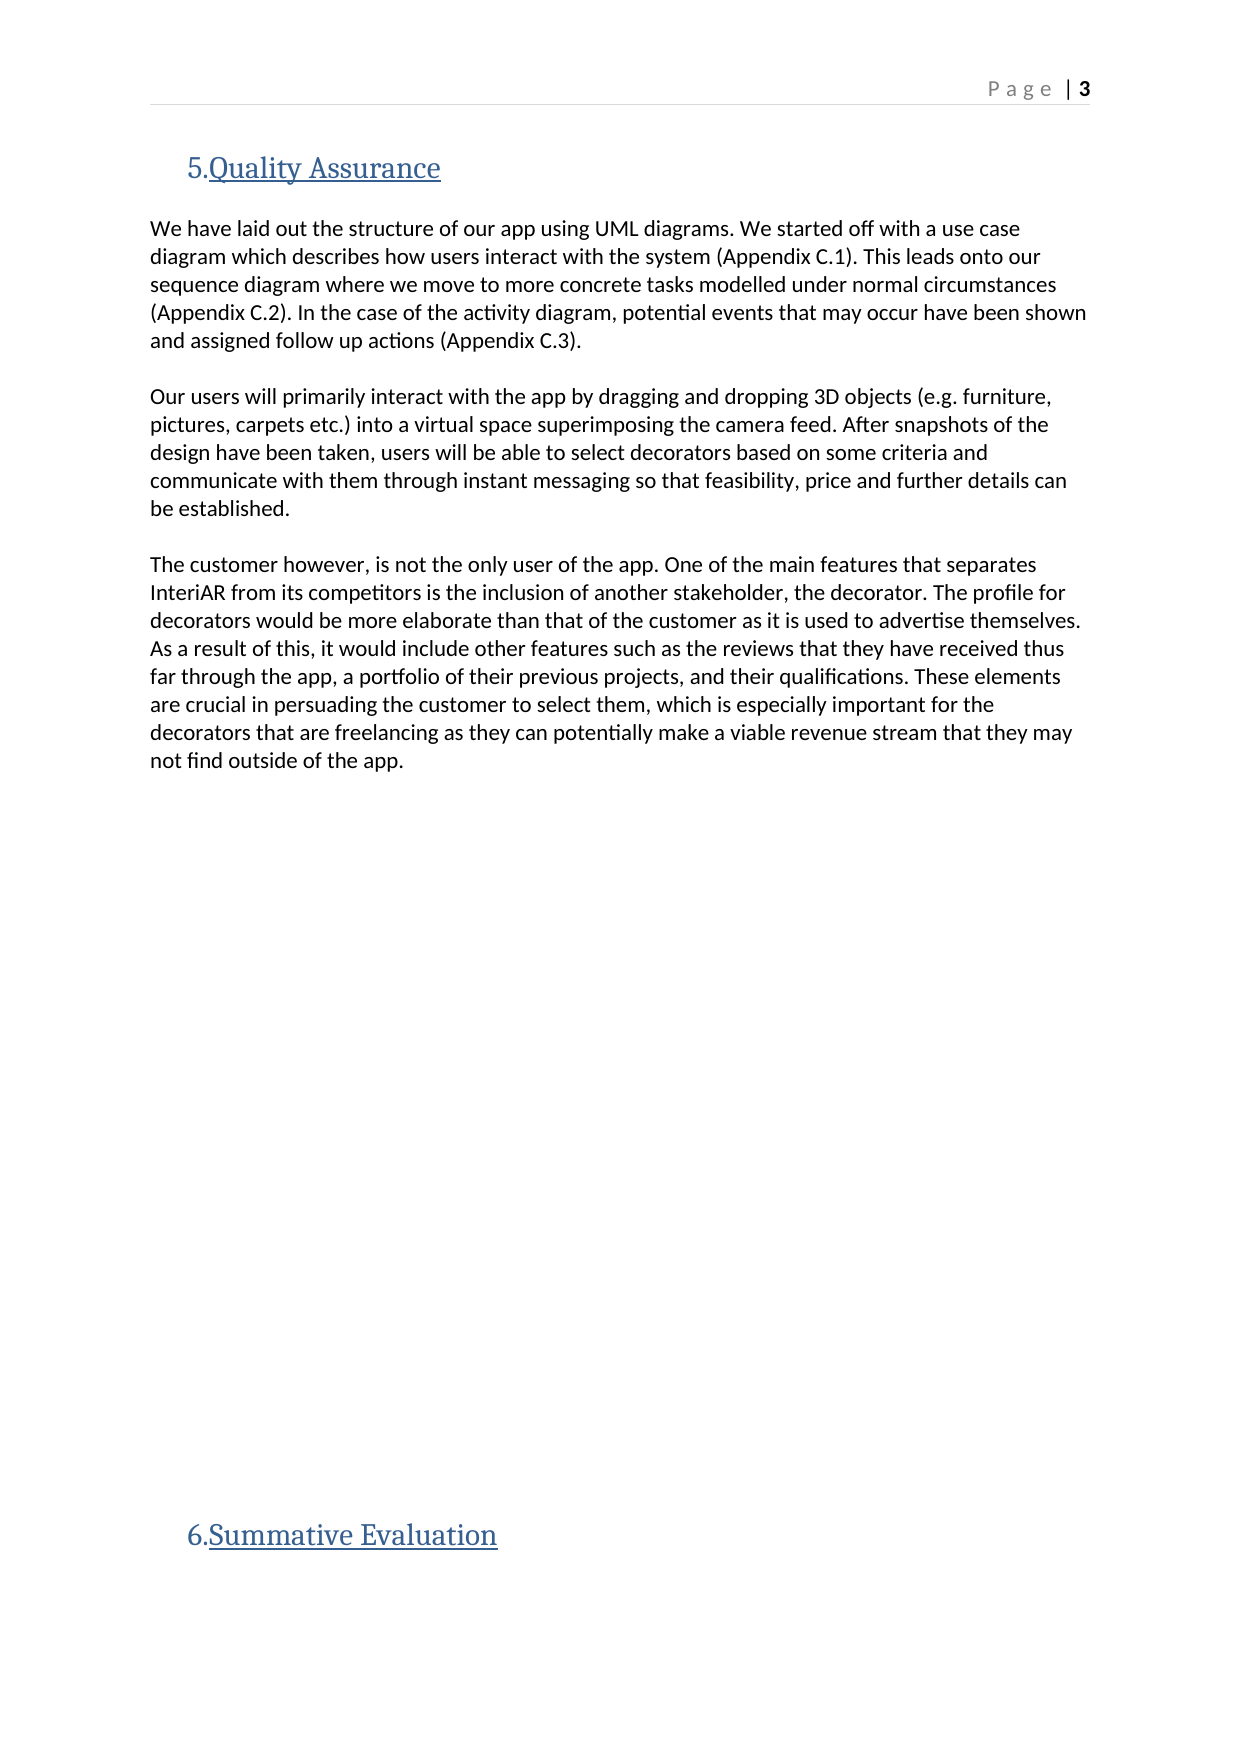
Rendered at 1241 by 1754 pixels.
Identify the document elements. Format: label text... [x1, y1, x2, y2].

subtitle Summative Evaluation [187, 1518, 1090, 1553]
text Our users will primarily interact with the app by dragging and dropping 3D objects (e.g. furniture, pictures, carpets etc.) into a virtual space superimposing the camera feed. After snapshots of the design have been taken, users will be able to select decorators based on some criteria and communicate with them through instant messaging so that feasibility, price and further details can be established. [150, 382, 1090, 522]
text The customer however, is not the only user of the app. One of the main features that separates InteriAR from its competitors is the inclusion of another stakeholder, the decorator. The profile for decorators would be more elaborate than that of the customer as it is used to advertise themselves. As a result of this, it would include other features such as the reviews that they have received thus far through the app, a portfolio of their previous projects, and their qualifications. These elements are crucial in persuading the customer to select them, which is especially important for the decorators that are freelancing as they can potentially make a viable revenue stream that they may not find outside of the app. [150, 550, 1090, 774]
text We have laid out the structure of our app using UML diagrams. We started off with a use case diagram which describes how users interact with the system (Appendix C.1). This leads onto our sequence diagram where we move to more concrete tasks modelled under normal circumstances (Appendix C.2). In the case of the activity diagram, potential events that may occur have been shown and assigned follow up actions (Appendix C.3). [150, 214, 1090, 354]
subtitle Quality Assurance [187, 150, 1090, 186]
